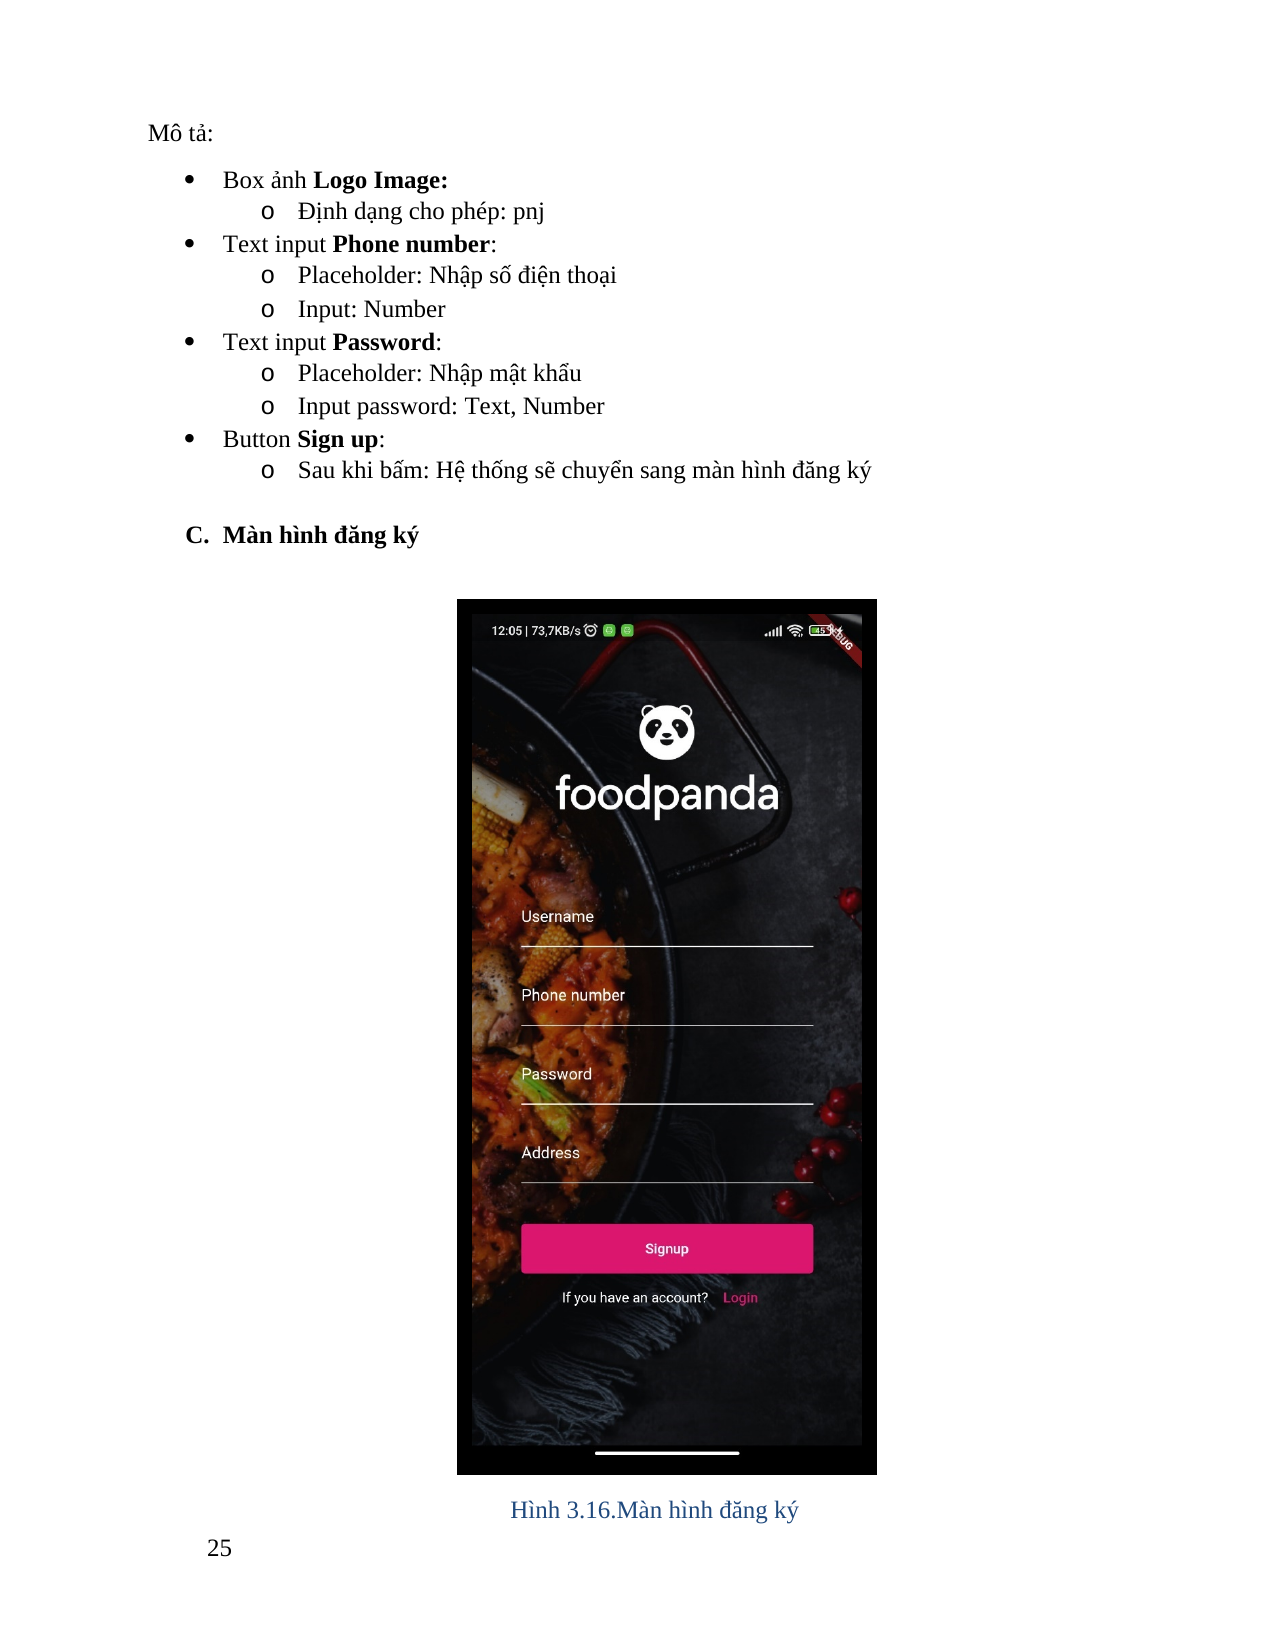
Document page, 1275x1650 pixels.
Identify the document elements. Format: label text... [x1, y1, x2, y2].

list Input password: Text, Number [260, 391, 1186, 422]
list Định dạng cho phép: pnj [260, 196, 1186, 227]
list Text input Password: [185, 327, 1186, 356]
list Placeholder: Nhập mật khẩu [260, 358, 1186, 389]
list Box ảnh Logo Image: [185, 165, 1186, 194]
picture [472, 614, 862, 1460]
list Input: Number [260, 294, 1186, 324]
text Hình 3.16.Màn hình đăng ký [373, 1495, 1186, 1524]
list Màn hình đăng ký [185, 520, 1186, 548]
list Button Sign up: [185, 424, 1186, 453]
list Text input Phone number: [185, 229, 1186, 258]
text Mô tả: [148, 118, 1186, 147]
list Sau khi bấm: Hệ thống sẽ chuyển sang màn hình đăng ký [260, 455, 1186, 486]
list Placeholder: Nhập số điện thoại [260, 260, 1186, 291]
